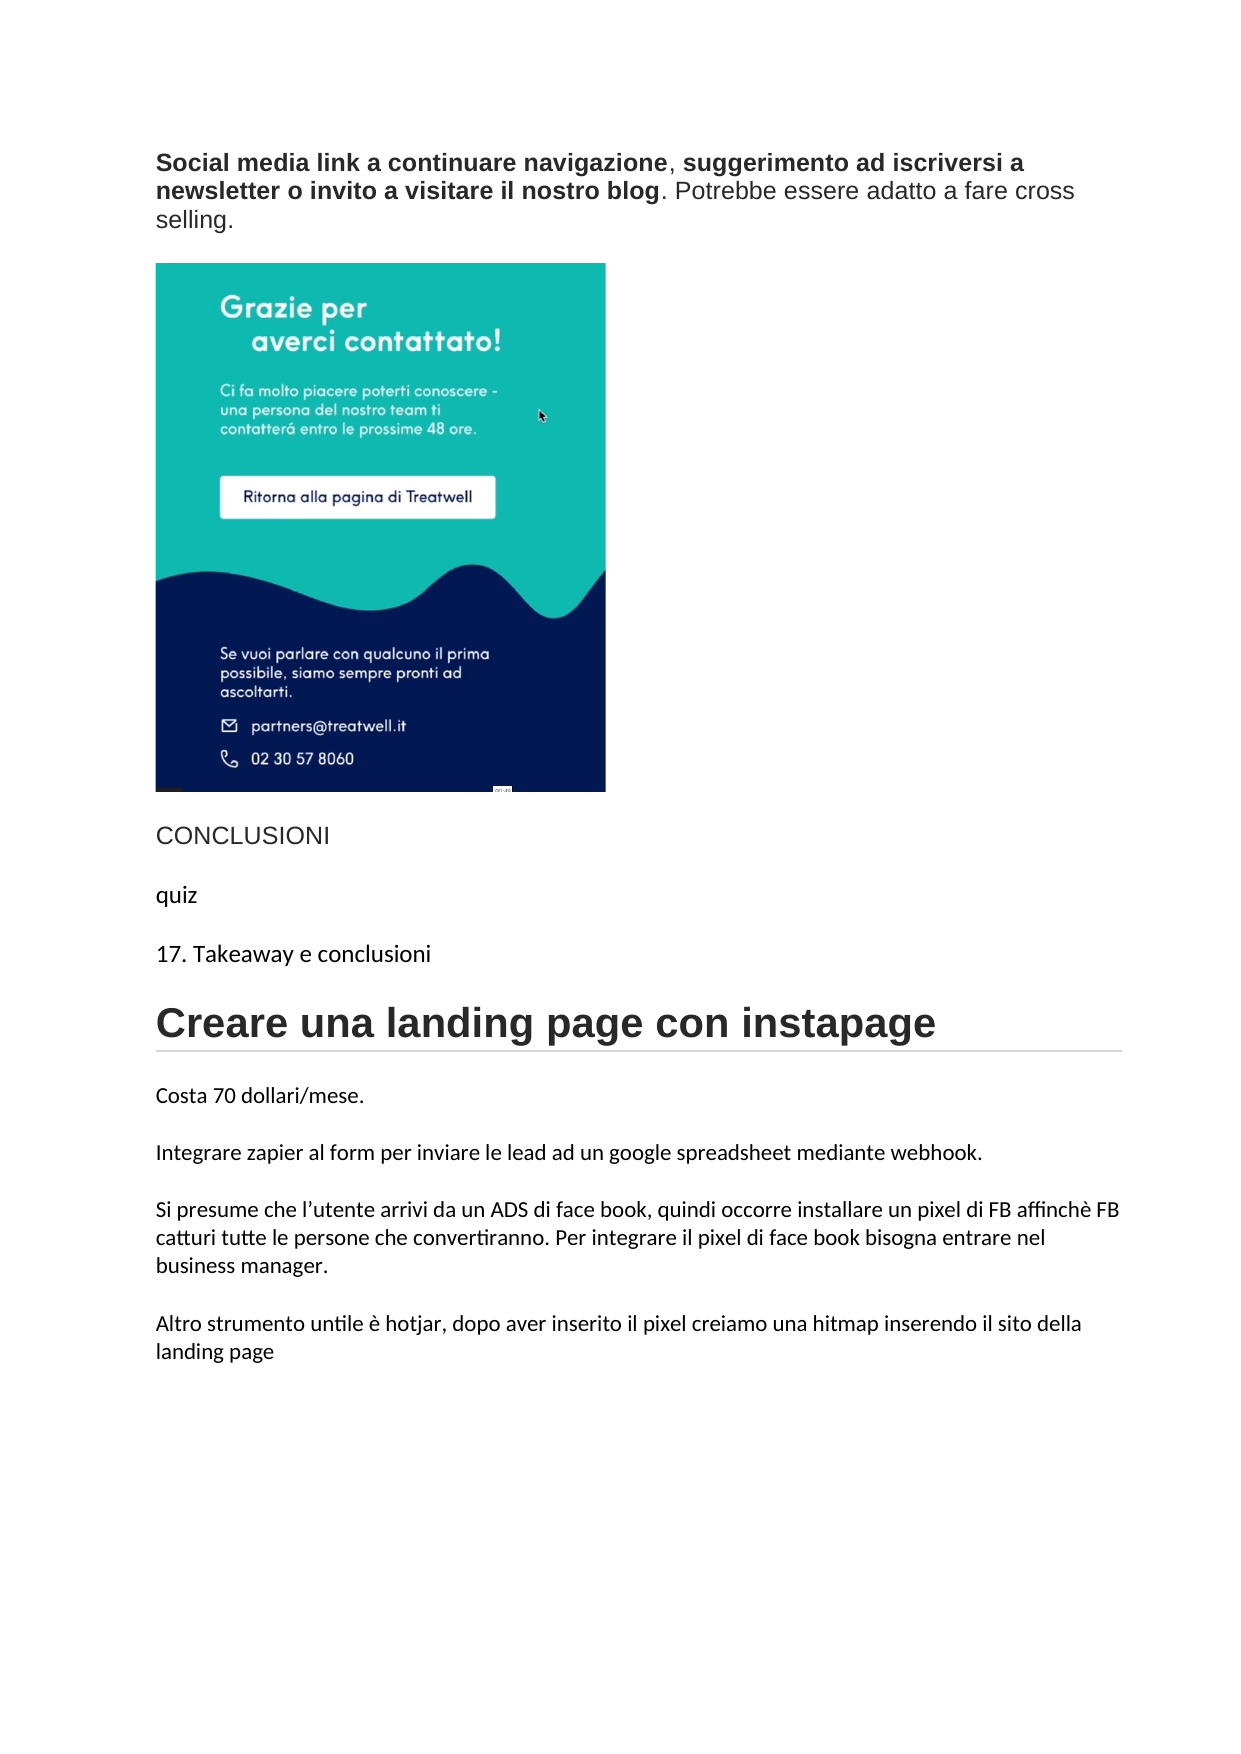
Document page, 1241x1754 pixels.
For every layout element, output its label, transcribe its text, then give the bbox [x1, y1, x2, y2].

text 17. Takeaway e conclusioni [156, 939, 1122, 969]
text Costa 70 dollari/mese. [156, 1081, 1122, 1109]
text Integrare zapier al form per inviare le lead ad un google spreadsheet mediante webhook. [156, 1138, 1122, 1166]
text Creare una landing page con instapage [156, 998, 1122, 1050]
text CONCLUSIONI [156, 821, 1122, 850]
picture [155, 263, 606, 792]
text Altro strumento untile è hotjar, dopo aver inserito il pixel creiamo una hitmap inserendo il sito della landing page [156, 1309, 1122, 1365]
text Social media link a continuare navigazione, suggerimento ad iscriversi a newsletter o invito a visitare il nostro blog. Potrebbe essere adatto a fare cross selling. [156, 148, 1122, 234]
text Si presume che l’utente arrivi da un ADS di face book, quindi occorre installare un pixel di FB affinchè FB catturi tutte le persone che convertiranno. Per integrare il pixel di face book bisogna entrare nel business manager. [156, 1196, 1122, 1279]
text quiz [156, 879, 1122, 909]
